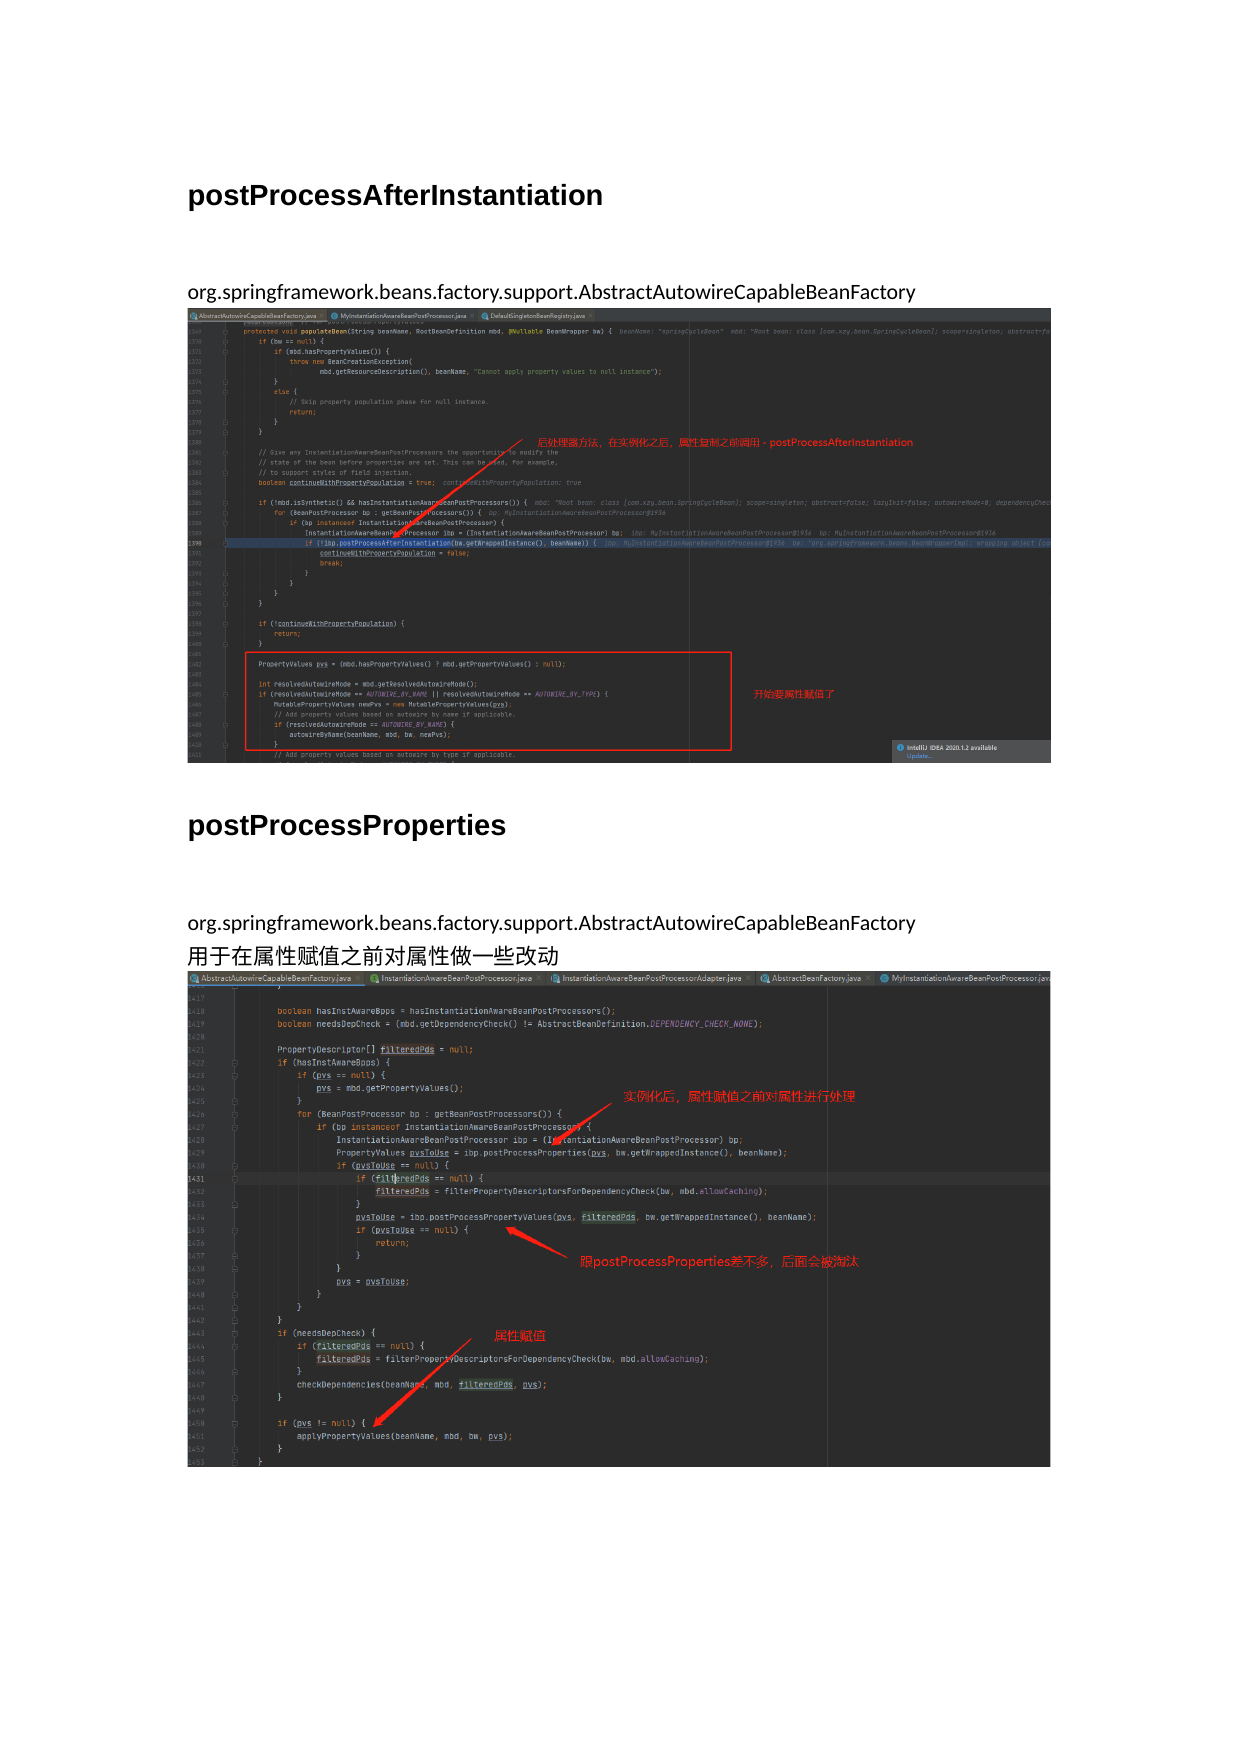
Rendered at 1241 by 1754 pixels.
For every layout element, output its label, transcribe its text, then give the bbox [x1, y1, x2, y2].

picture [187, 971, 1051, 1467]
text org.springframework.beans.factory.support.AbstractAutowireCapableBeanFactory [187, 906, 1053, 938]
subtitle postProcessAfterInstantiation [187, 162, 1053, 227]
subtitle postProcessProperties [187, 792, 1053, 857]
text 用于在属性赋值之前对属性做一些改动 [187, 938, 1053, 971]
picture [187, 308, 1051, 763]
